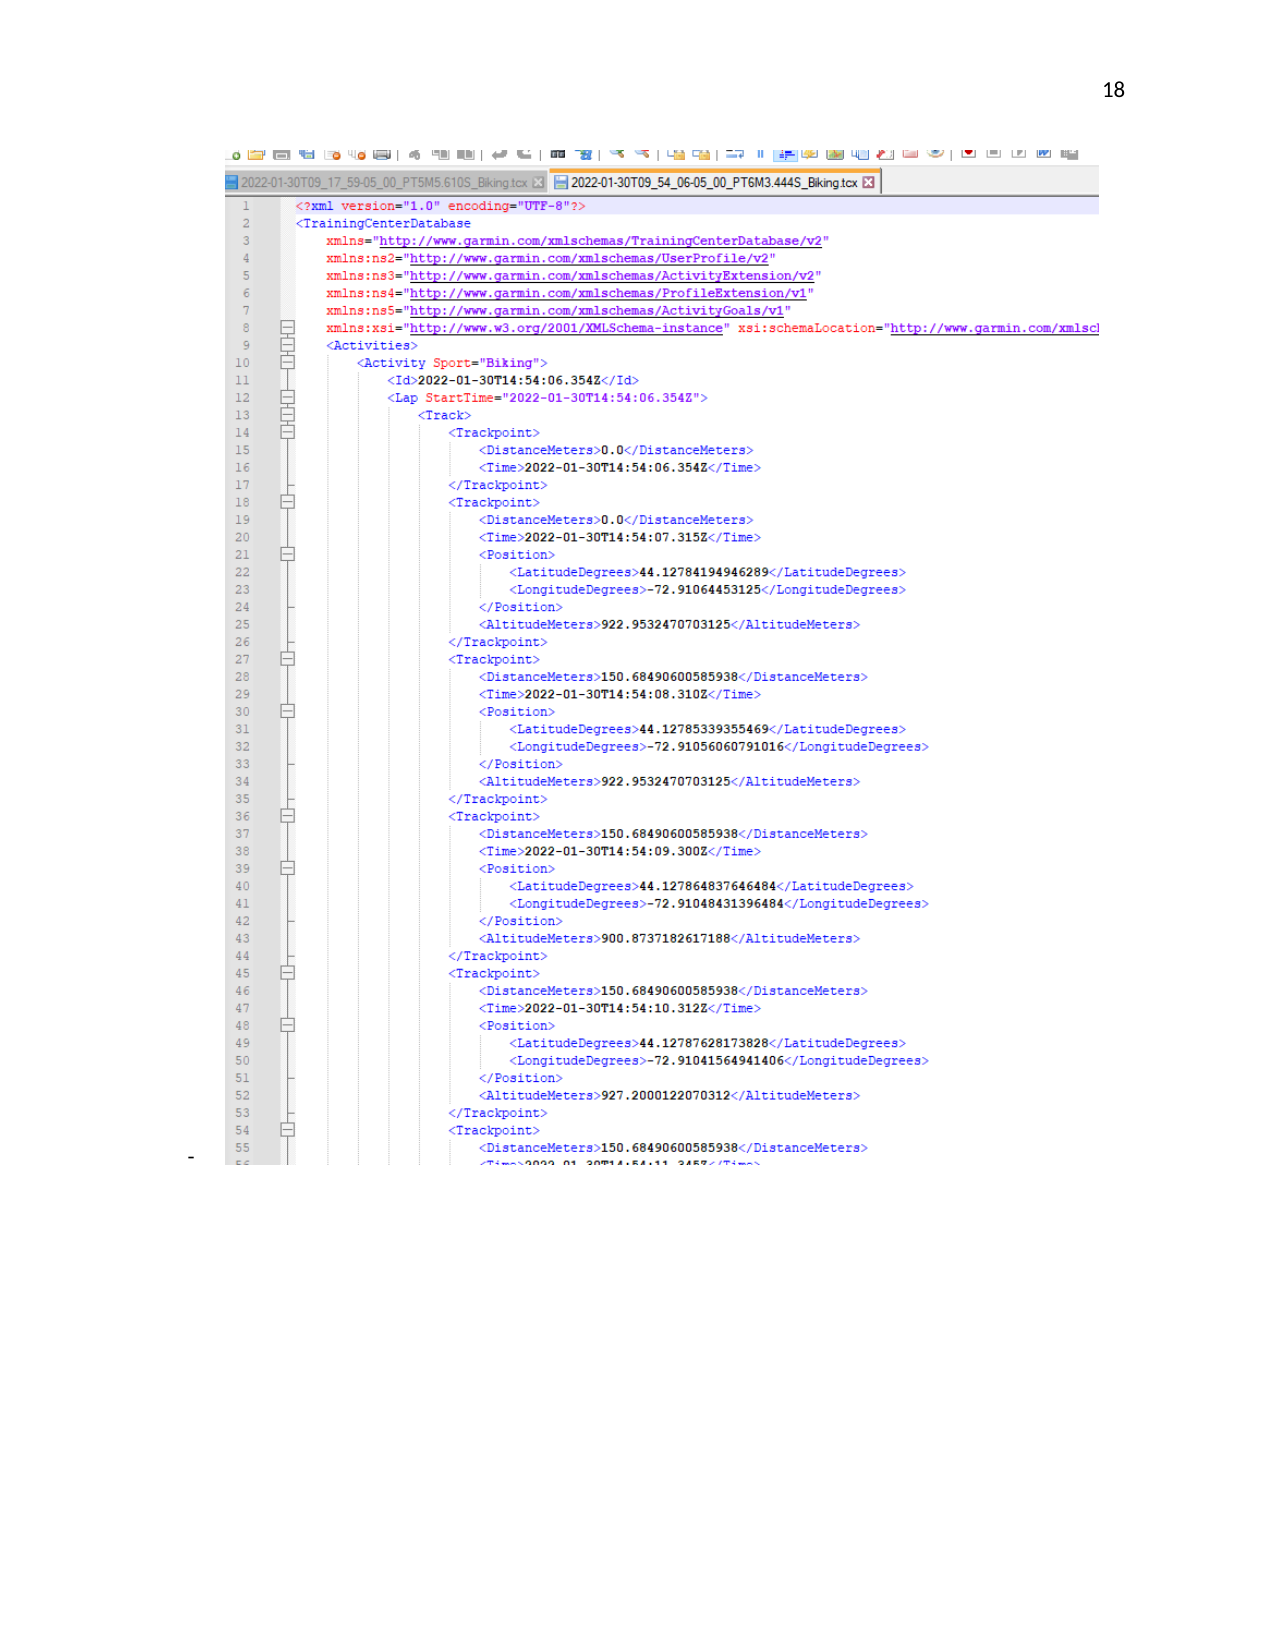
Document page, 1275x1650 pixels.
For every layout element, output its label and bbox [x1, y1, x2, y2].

picture [225, 150, 1099, 1165]
